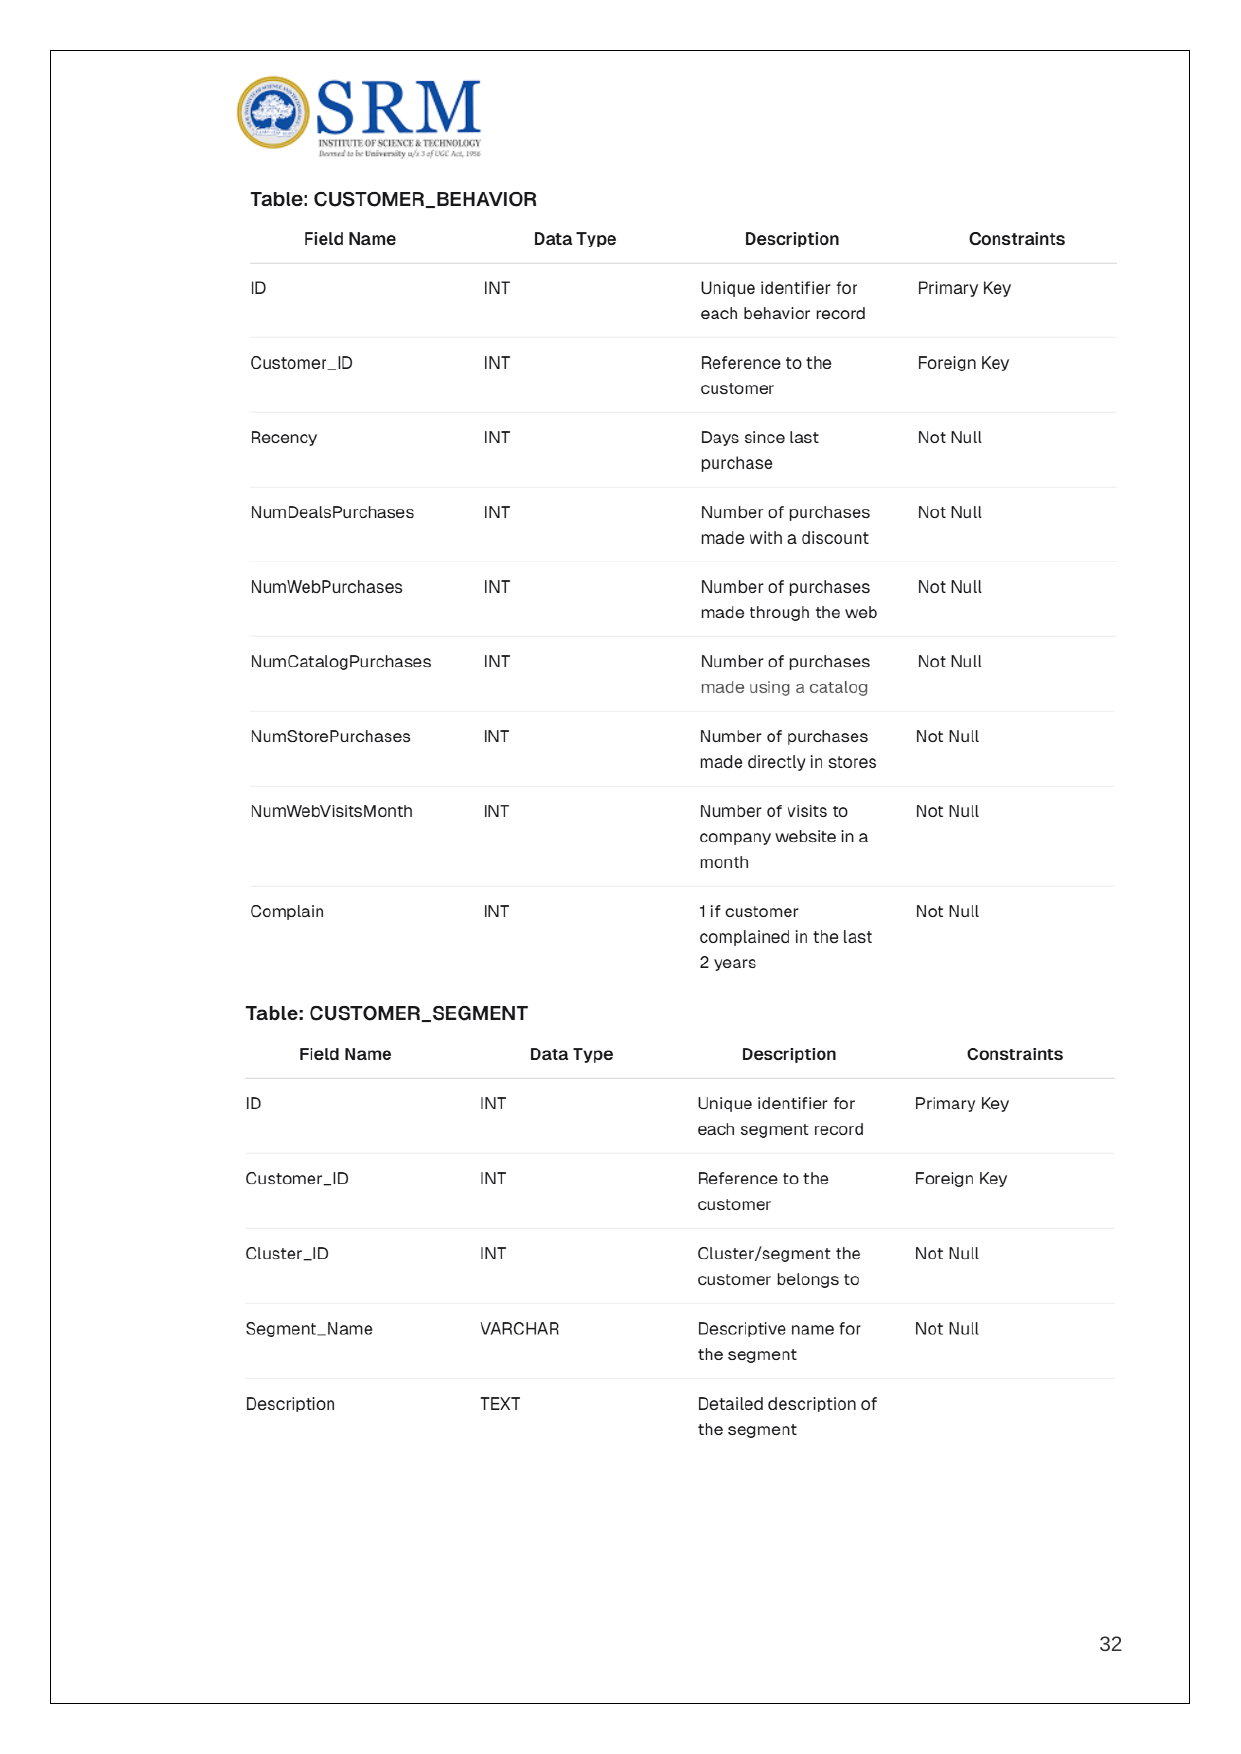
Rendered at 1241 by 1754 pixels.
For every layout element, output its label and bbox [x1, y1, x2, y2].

picture [236, 177, 1123, 982]
picture [236, 73, 484, 160]
picture [236, 994, 1123, 1448]
